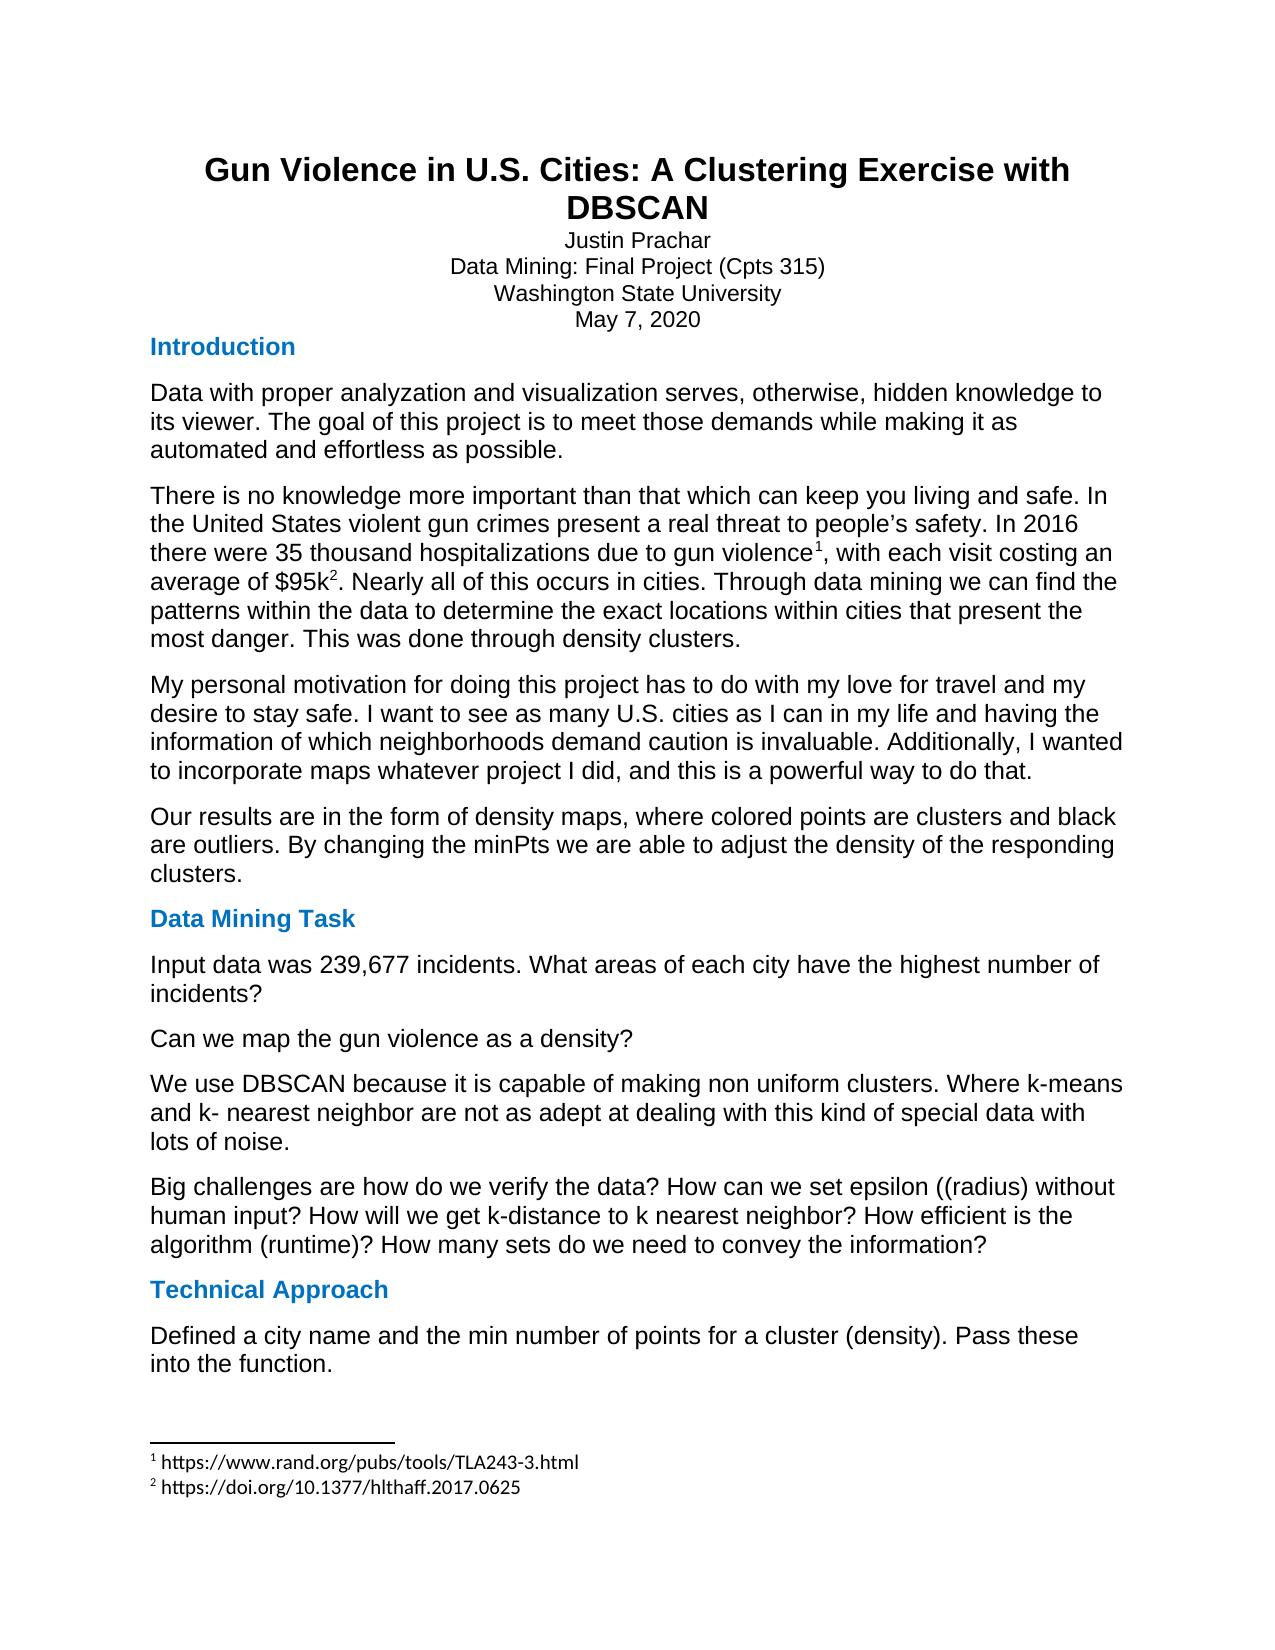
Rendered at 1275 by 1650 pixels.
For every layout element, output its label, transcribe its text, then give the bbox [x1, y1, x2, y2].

text May 7, 2020 [150, 306, 1125, 332]
text Data Mining Task [150, 904, 1125, 933]
text Data with proper analyzation and visualization serves, otherwise, hidden knowledge to its viewer. The goal of this project is to meet those demands while making it as automated and effortless as possible. [150, 378, 1125, 464]
text There is no knowledge more important than that which can keep you living and safe. In the United States violent gun crimes present a real threat to people’s safety. In 2016 there were 35 thousand hospitalizations due to gun violence, with each visit costing an average of $95k. Nearly all of this occurs in cities. Through data mining we can find the patterns within the data to determine the exact locations within cities that present the most danger. This was done through density clusters. [150, 481, 1125, 653]
text Technical Approach [150, 1275, 1125, 1304]
text My personal motivation for doing this project has to do with my love for travel and my desire to stay safe. I want to see as many U.S. cities as I can in my life and having the information of which neighborhoods demand caution is invaluable. Additionally, I wanted to incorporate maps whatever project I did, and this is a powerful way to do that. [150, 670, 1125, 785]
text Can we map the gun violence as a density? [150, 1024, 1125, 1053]
text Data Mining: Final Project (Cpts 315) [150, 253, 1125, 279]
text Washington State University [150, 279, 1125, 306]
text Big challenges are how do we verify the data? How can we set epsilon ((radius) without human input? How will we get k-distance to k nearest neighbor? How efficient is the algorithm (runtime)? How many sets do we need to convey the information? [150, 1172, 1125, 1258]
text Defined a city name and the min number of points for a cluster (density). Pass these into the function. [150, 1321, 1125, 1378]
text Gun Violence in U.S. Cities: A Clustering Exercise with DBSCAN [150, 150, 1125, 227]
text Justin Prachar [150, 227, 1125, 253]
text Introduction [150, 332, 1125, 361]
text Input data was 239,677 incidents. What areas of each city have the highest number of incidents? [150, 950, 1125, 1007]
text Our results are in the form of density maps, where colored points are clusters and black are outliers. By changing the minPts we are able to adjust the density of the responding clusters. [150, 801, 1125, 888]
text We use DBSCAN because it is capable of making non uniform clusters. Where k-means and k- nearest neighbor are not as adept at dealing with this kind of special data with lots of noise. [150, 1069, 1125, 1156]
